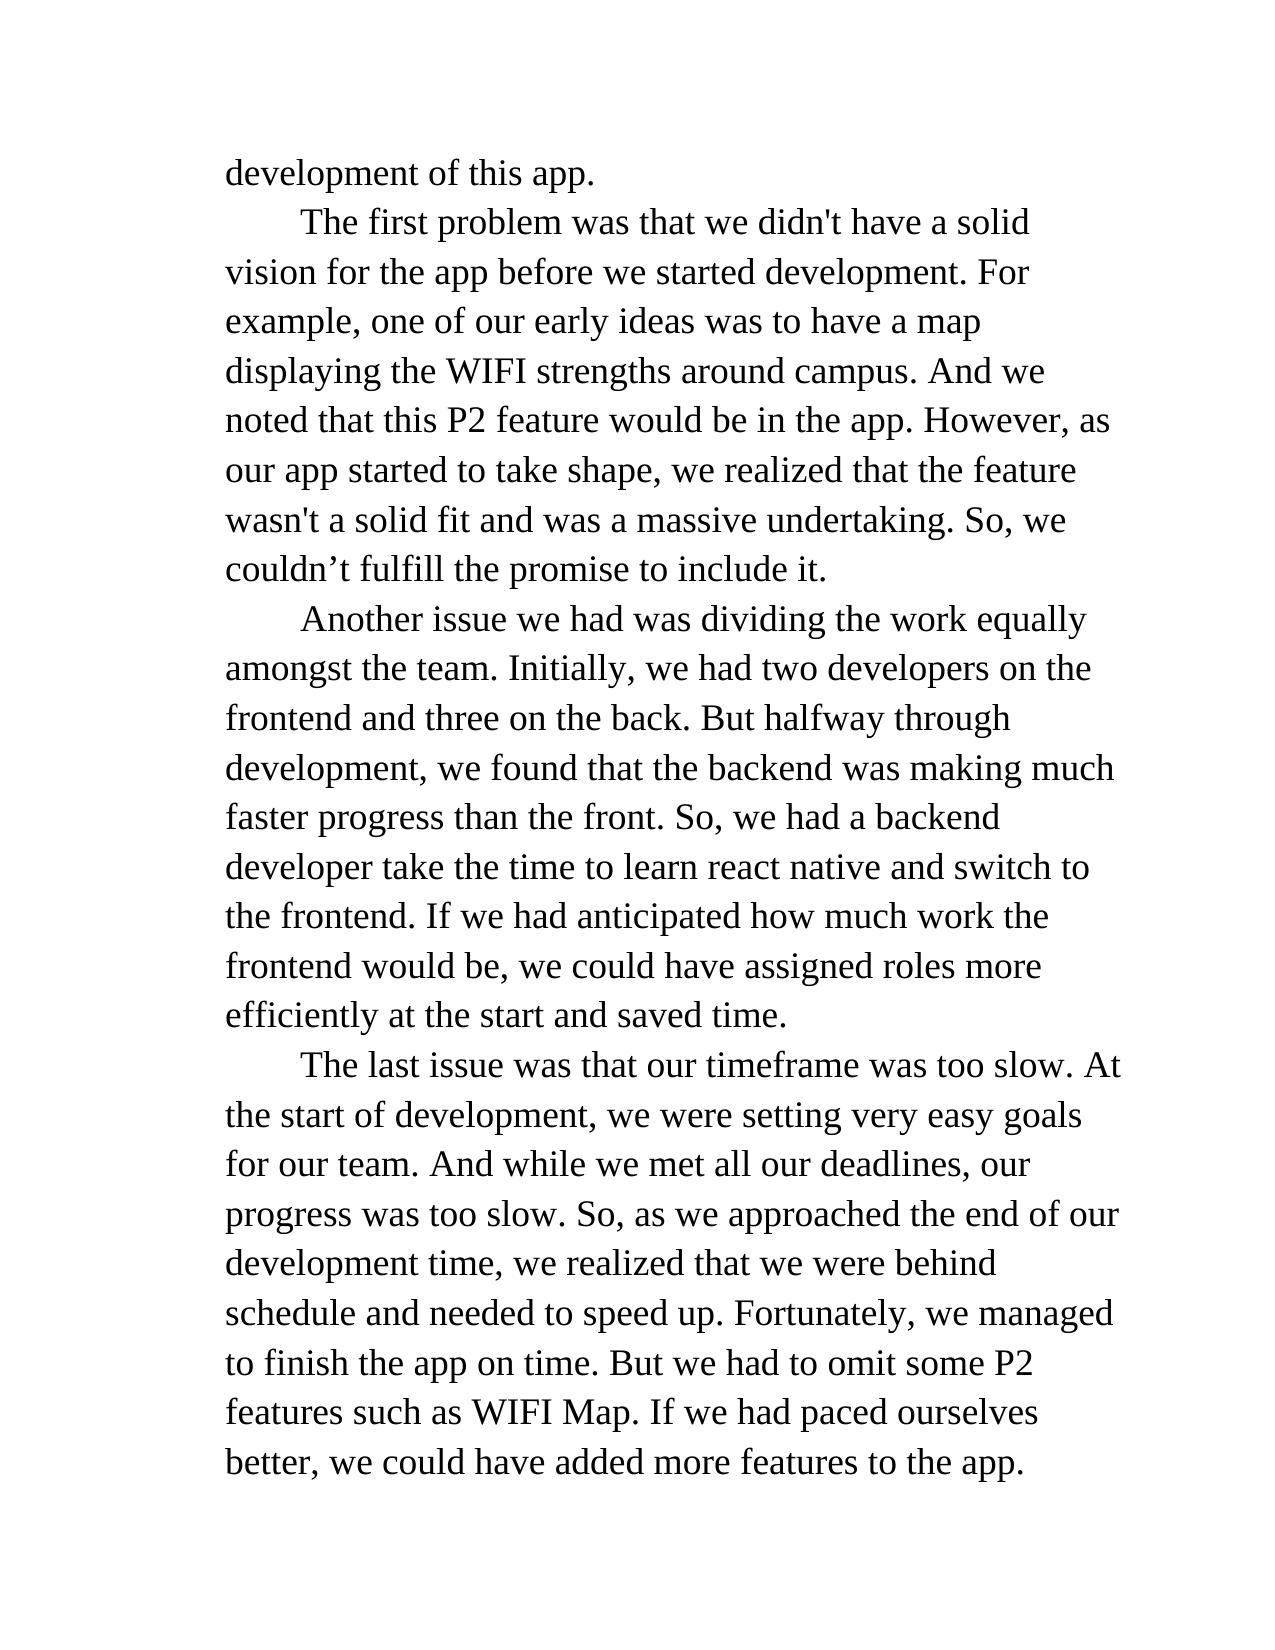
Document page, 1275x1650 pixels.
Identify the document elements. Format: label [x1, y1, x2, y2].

list [187, 150, 1125, 1482]
